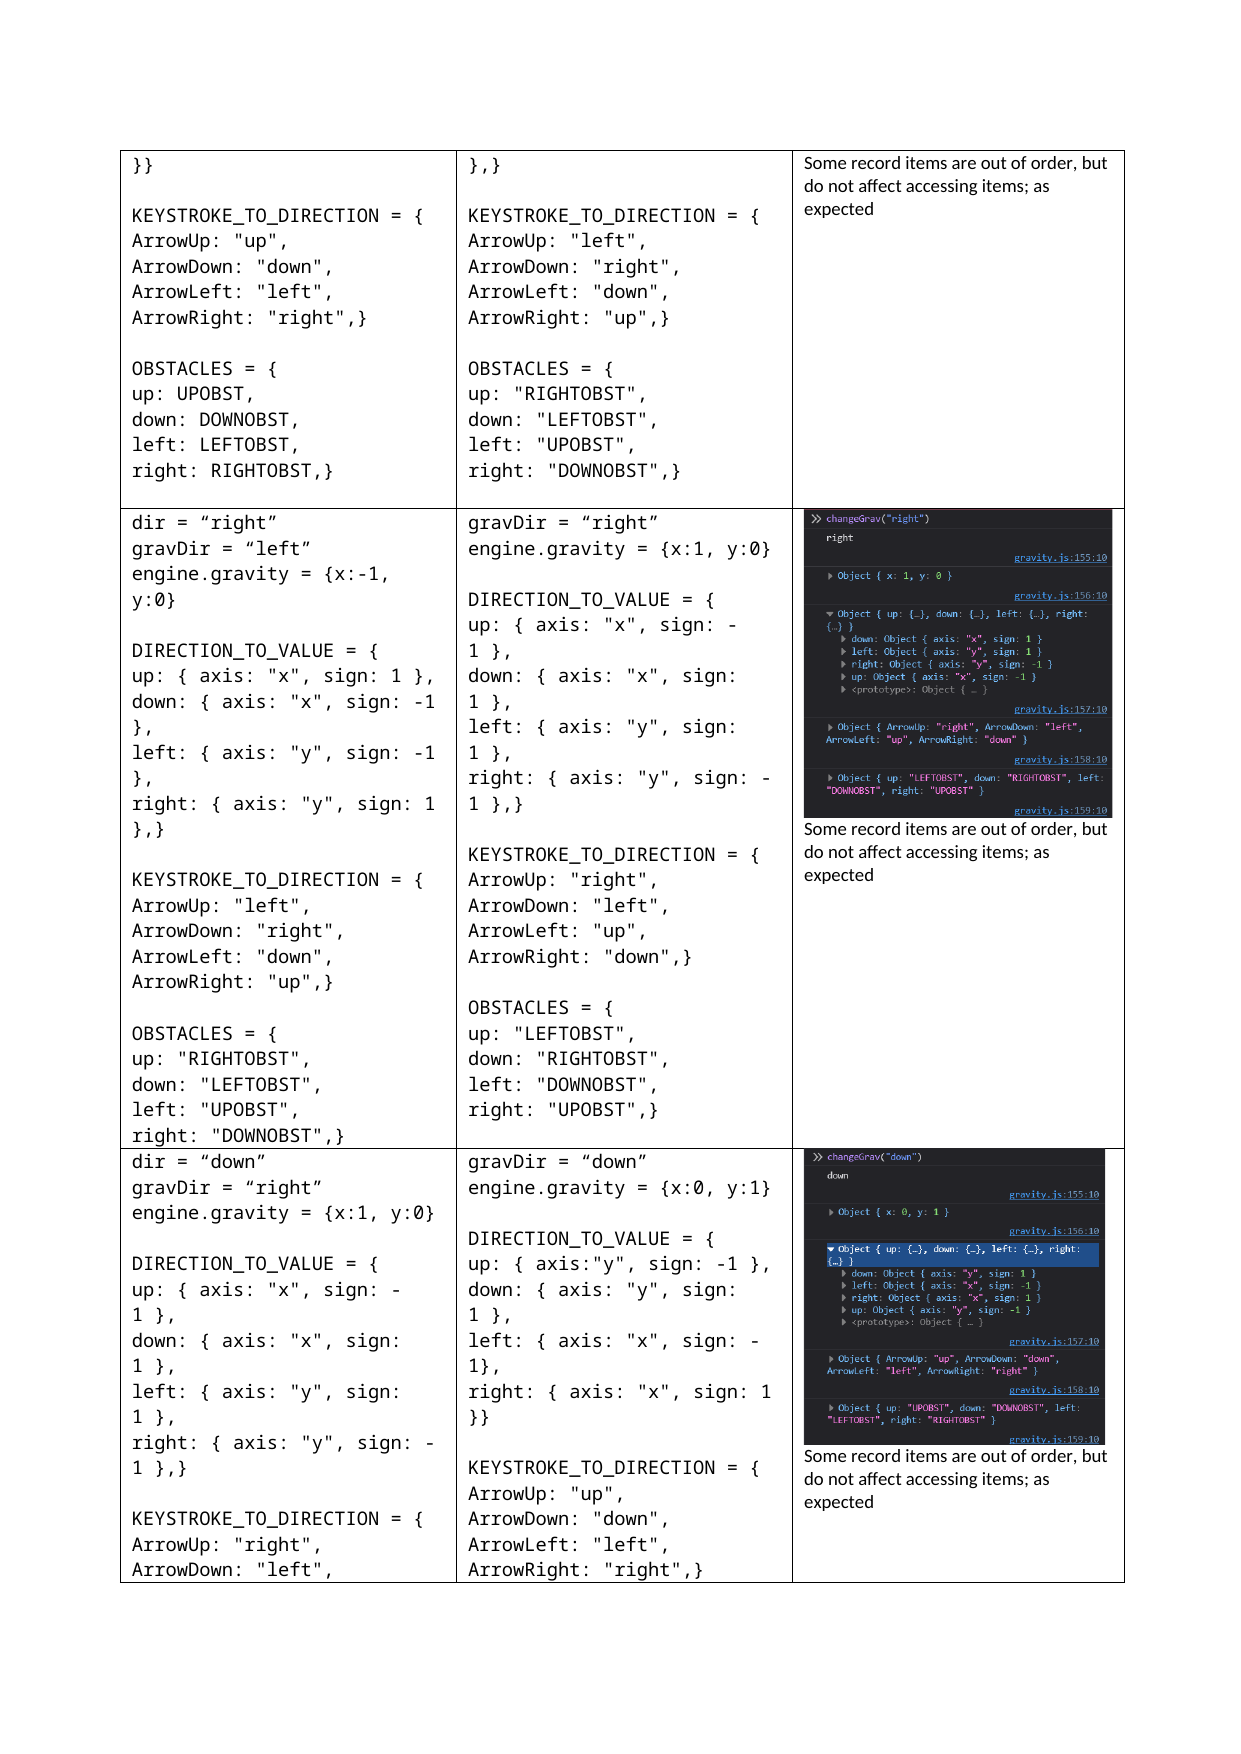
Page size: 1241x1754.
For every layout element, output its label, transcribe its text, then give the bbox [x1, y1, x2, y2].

table_cell Some record items are out of order, but do not affect accessing items; as expected [793, 151, 1124, 508]
table_cell dir = “right” gravDir = “left” engine.gravity = {x:-1, y:0} DIRECTION_TO_VALUE = { up: { axis: "x", sign: 1 }, down: { axis: "x", sign: -1 }, left: { axis: "y", sign: -1 }, right: { axis: "y", sign: 1 },} KEYSTROKE_TO_DIRECTION = { ArrowUp: "left", ArrowDown: "right", ArrowLeft: "down", ArrowRight: "up",} OBSTACLES = { up: "RIGHTOBST", down: "LEFTOBST", left: "UPOBST", right: "DOWNOBST",} [121, 509, 456, 1147]
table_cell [121, 1149, 456, 1582]
table_cell gravDir = “right” engine.gravity = {x:1, y:0} DIRECTION_TO_VALUE = { up: { axis: "x", sign: -1 }, down: { axis: "x", sign: 1 }, left: { axis: "y", sign: 1 }, right: { axis: "y", sign: -1 },} KEYSTROKE_TO_DIRECTION = { ArrowUp: "right", ArrowDown: "left", ArrowLeft: "up", ArrowRight: "down",} OBSTACLES = { up: "LEFTOBST", down: "RIGHTOBST", left: "DOWNOBST", right: "UPOBST",} [457, 509, 792, 1147]
table_cell Some record items are out of order, but do not affect accessing items; as expected [793, 509, 1124, 1147]
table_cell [121, 151, 456, 508]
picture [803, 1148, 1106, 1445]
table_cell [457, 151, 792, 508]
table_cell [457, 1149, 792, 1582]
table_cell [793, 1149, 1124, 1582]
picture [803, 509, 1113, 818]
